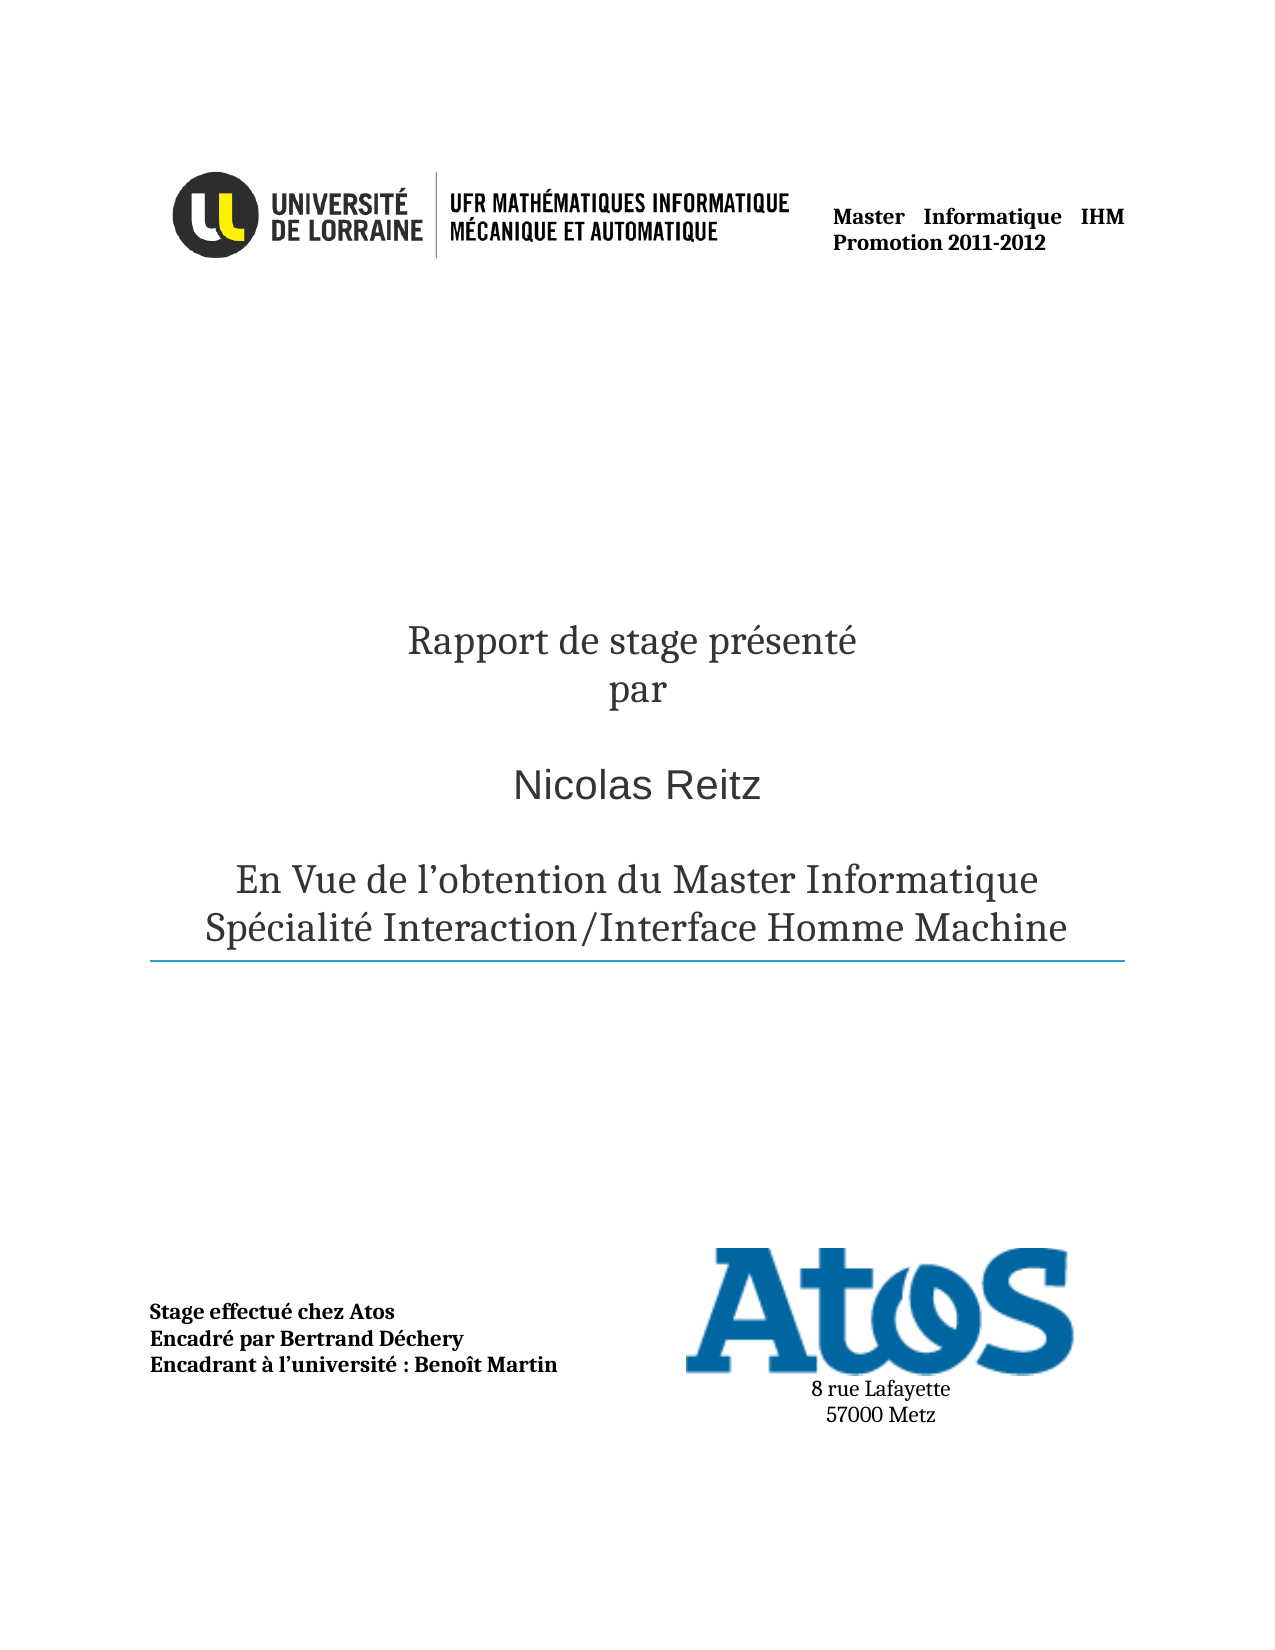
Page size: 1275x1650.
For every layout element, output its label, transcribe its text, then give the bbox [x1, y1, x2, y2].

table_header [139, 150, 822, 310]
title Nicolas Reitz [150, 760, 1125, 808]
title En Vue de l’obtention du Master Informatique [150, 856, 1125, 904]
picture [686, 1248, 1076, 1376]
title Spécialité Interaction/Interface Homme Machine [150, 904, 1125, 960]
title Rapport de stage présenté par [150, 617, 1125, 712]
table_header 8 rue Lafayette 57000 Metz [634, 1249, 1128, 1429]
table_header Master Informatique IHM Promotion 2011-2012 [822, 150, 1136, 310]
table_header Stage effectué chez Atos Encadré par Bertrand Déchery Encadrant à l’université : Benoît Martin [139, 1249, 633, 1429]
picture [150, 150, 811, 284]
